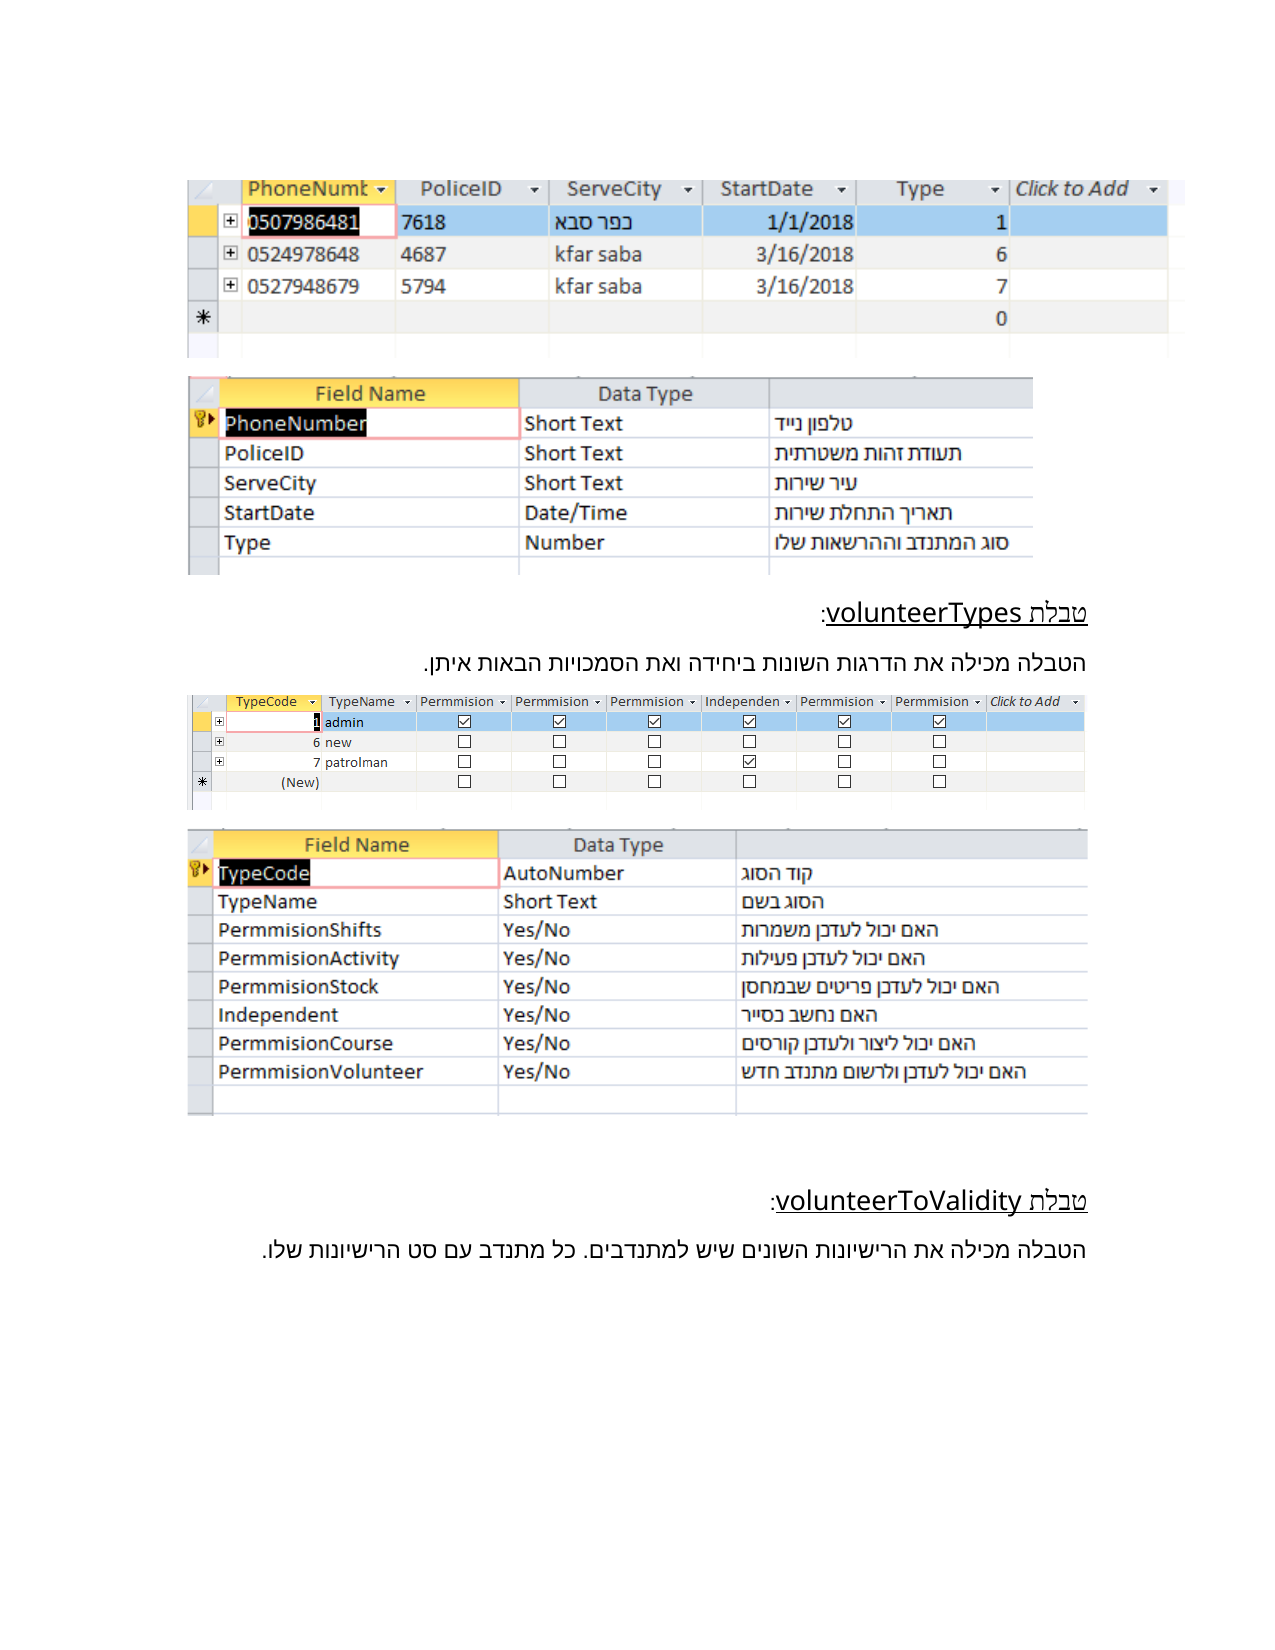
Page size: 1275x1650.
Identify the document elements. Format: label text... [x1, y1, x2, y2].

picture [187, 828, 1088, 1116]
picture [187, 695, 1088, 810]
text טבלת volunteerToValidity: [187, 1181, 1087, 1218]
text הטבלה מכילה את הרישיונות השונים שיש למתנדבים. כל מתנדב עם סט הרישיונות שלו. [187, 1237, 1087, 1264]
text טבלת volunteerTypes: [187, 594, 1087, 631]
picture [187, 180, 1185, 358]
picture [187, 376, 1033, 575]
text הטבלה מכילה את הדרגות השונות ביחידה ואת הסמכויות הבאות איתן. [187, 650, 1087, 677]
